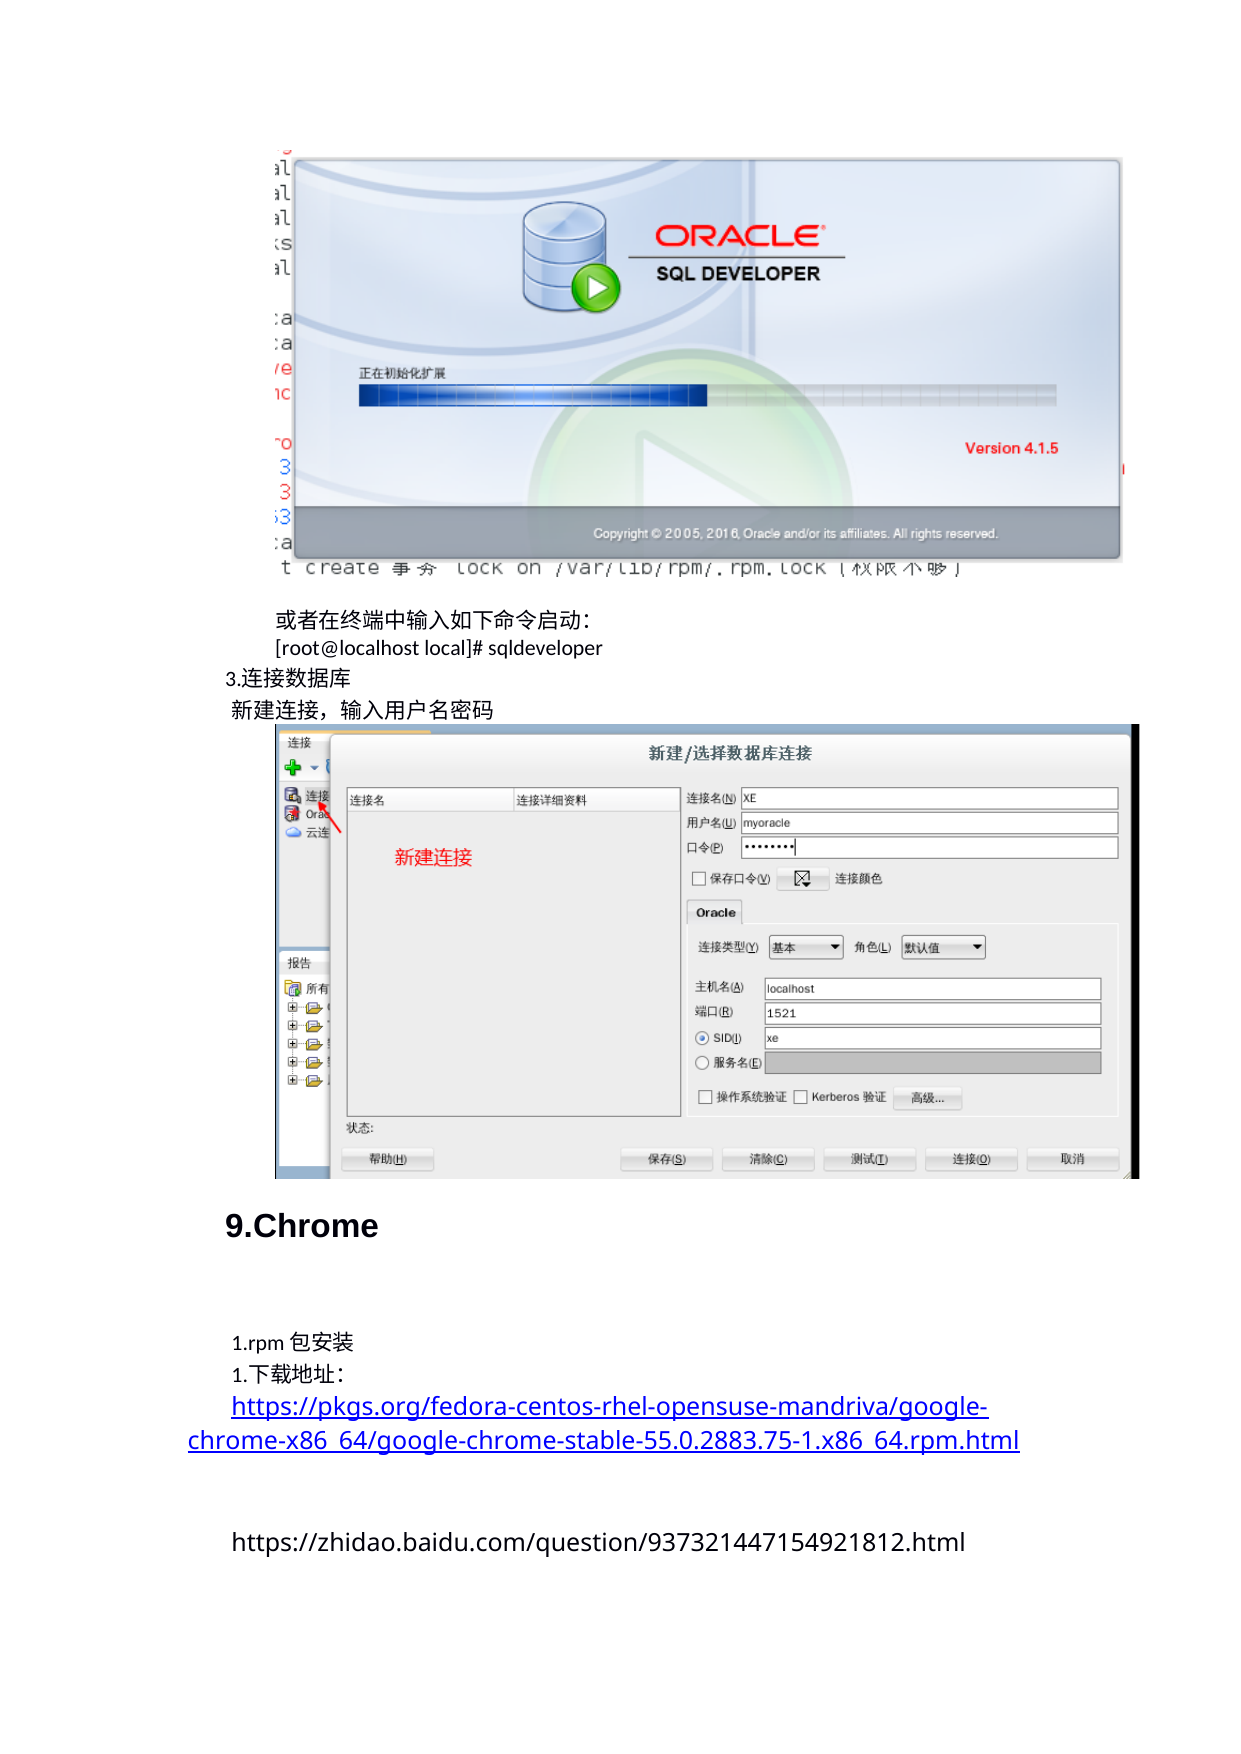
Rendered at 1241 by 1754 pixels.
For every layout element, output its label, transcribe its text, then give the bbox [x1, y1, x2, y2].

list Chrome [225, 1206, 1053, 1244]
list 1.下载地址： [187, 1357, 1053, 1388]
list https://zhidao.baidu.com/question/937321447154921812.html [187, 1524, 1053, 1558]
list 1.rpm包安装 [187, 1325, 1053, 1357]
list 或者在终端中输入如下命令启动： [231, 603, 1053, 634]
list [root@localhost local]# sqldeveloper [231, 634, 1053, 661]
picture [275, 150, 1140, 577]
list 新建连接，输入用户名密码 [231, 693, 1053, 724]
picture [275, 724, 1140, 1179]
list https://pkgs.org/fedora-centos-rhel-opensuse-mandriva/google-chrome-x86_64/google-chrome-stable-55.0.2883.75-1.x86_64.rpm.html [187, 1388, 1053, 1456]
list 连接数据库 [225, 661, 1053, 693]
